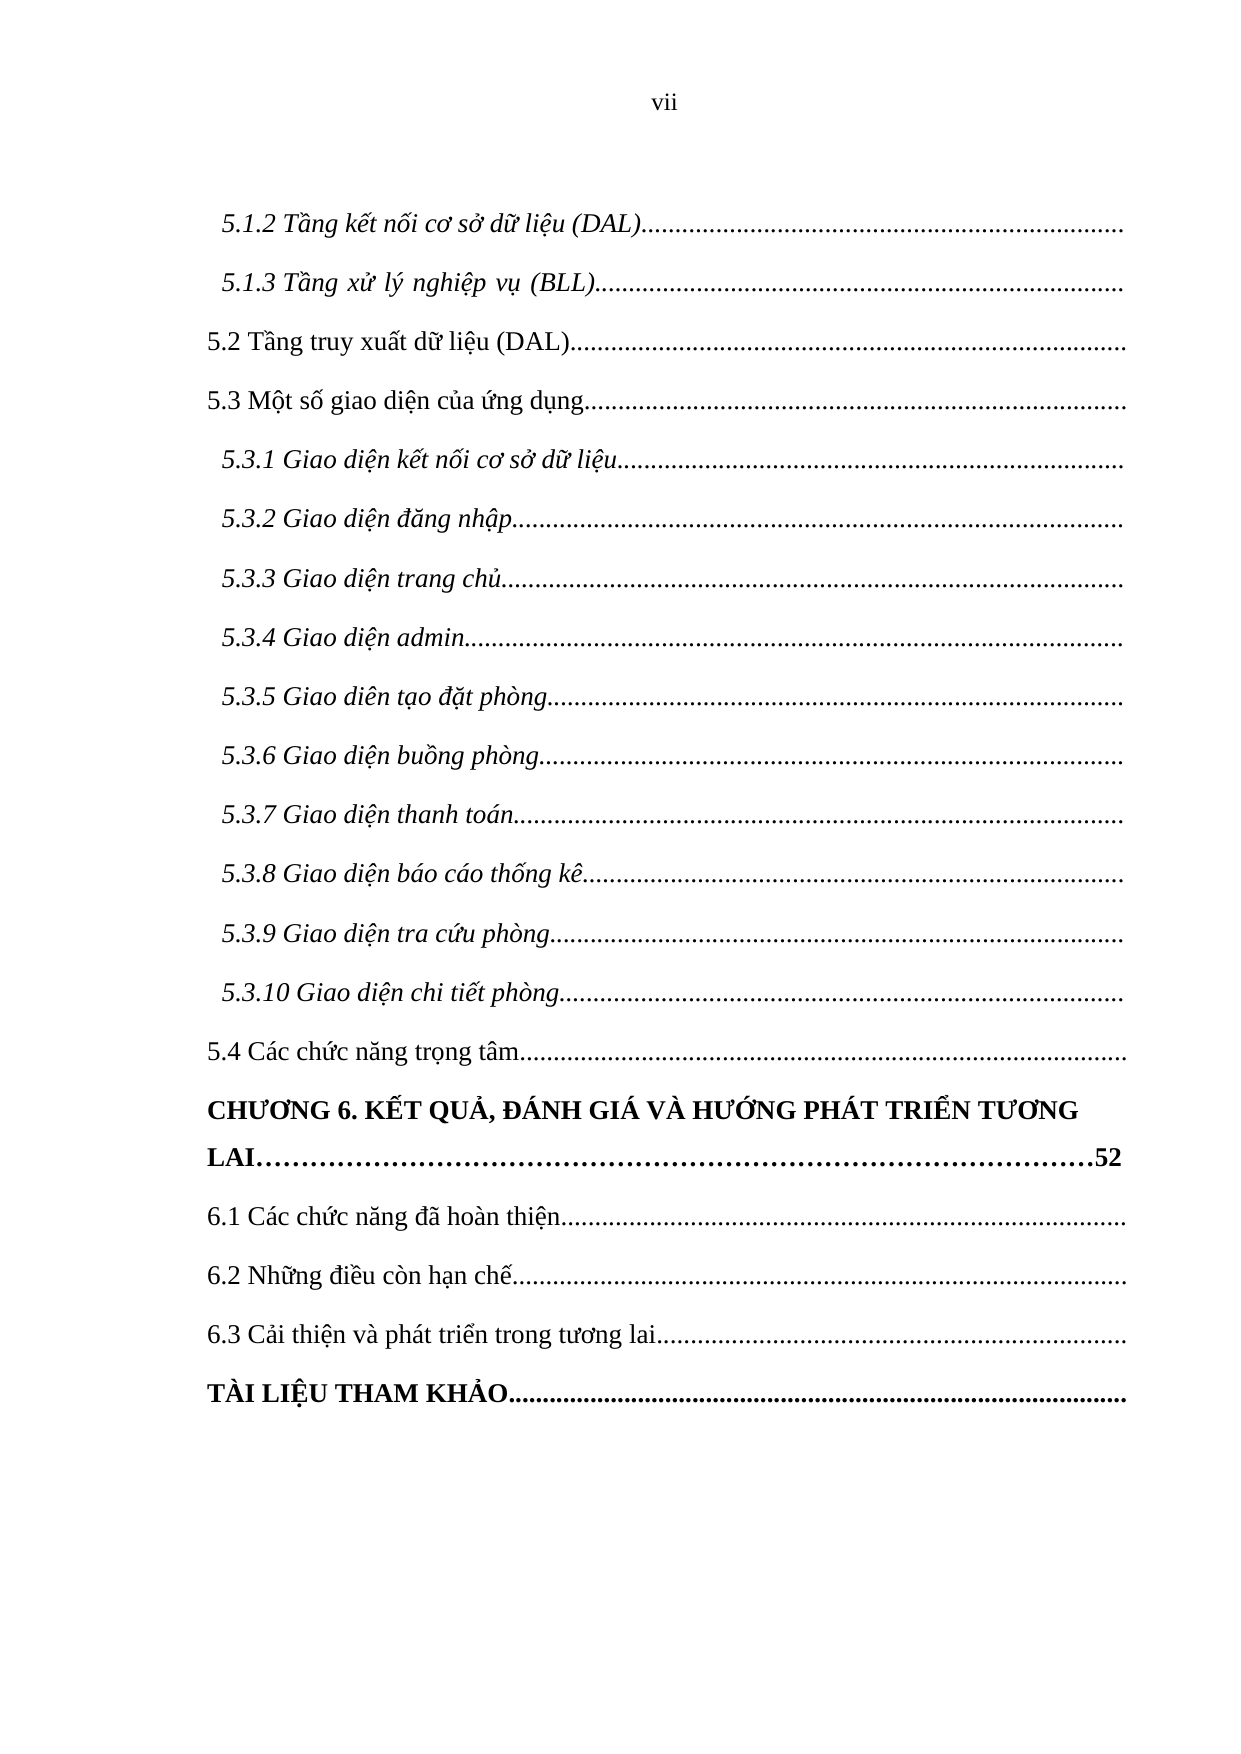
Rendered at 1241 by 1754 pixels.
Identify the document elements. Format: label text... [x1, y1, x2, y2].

text 5.2 Tầng truy xuất dữ liệu (DAL) 44 [207, 325, 1122, 356]
text CHƯƠNG 6. KẾT QUẢ, ĐÁNH GIÁ VÀ HƯỚNG PHÁT TRIỂN TƯƠNG LAI…………………………………………………………………………………52 [207, 1094, 1122, 1172]
text 5.3 Một số giao diện của ứng dụng 44 [207, 384, 1122, 415]
text 5.3.4 Giao diện admin 46 [222, 621, 1122, 652]
text 6.1 Các chức năng đã hoàn thiện 52 [207, 1200, 1122, 1231]
text 5.3.1 Giao diện kết nối cơ sở dữ liệu 44 [222, 443, 1122, 474]
text 5.3.9 Giao diện tra cứu phòng 50 [222, 917, 1122, 948]
text 5.4 Các chức năng trọng tâm 51 [207, 1035, 1122, 1066]
text 5.3.6 Giao diện buồng phòng 47 [222, 739, 1122, 770]
text 5.1.2 Tầng kết nối cơ sở dữ liệu (DAL) 43 [222, 207, 1122, 238]
text 5.1.3 Tầng xử lý nghiệp vụ (BLL) 43 [222, 266, 1122, 297]
text 6.2 Những điều còn hạn chế 53 [207, 1259, 1122, 1290]
text 5.3.3 Giao diện trang chủ 45 [222, 562, 1122, 593]
text 6.3 Cải thiện và phát triển trong tương lai 54 [207, 1318, 1122, 1349]
text 5.3.7 Giao diện thanh toán 47 [222, 798, 1122, 829]
text TÀI LIỆU THAM KHẢO 55 [207, 1378, 1122, 1409]
text 5.3.8 Giao diện báo cáo thống kê 48 [222, 858, 1122, 889]
text 5.3.10 Giao diện chi tiết phòng 50 [222, 976, 1122, 1007]
text 5.3.2 Giao diện đăng nhập 45 [222, 503, 1122, 534]
text 5.3.5 Giao diên tạo đặt phòng 46 [222, 680, 1122, 711]
